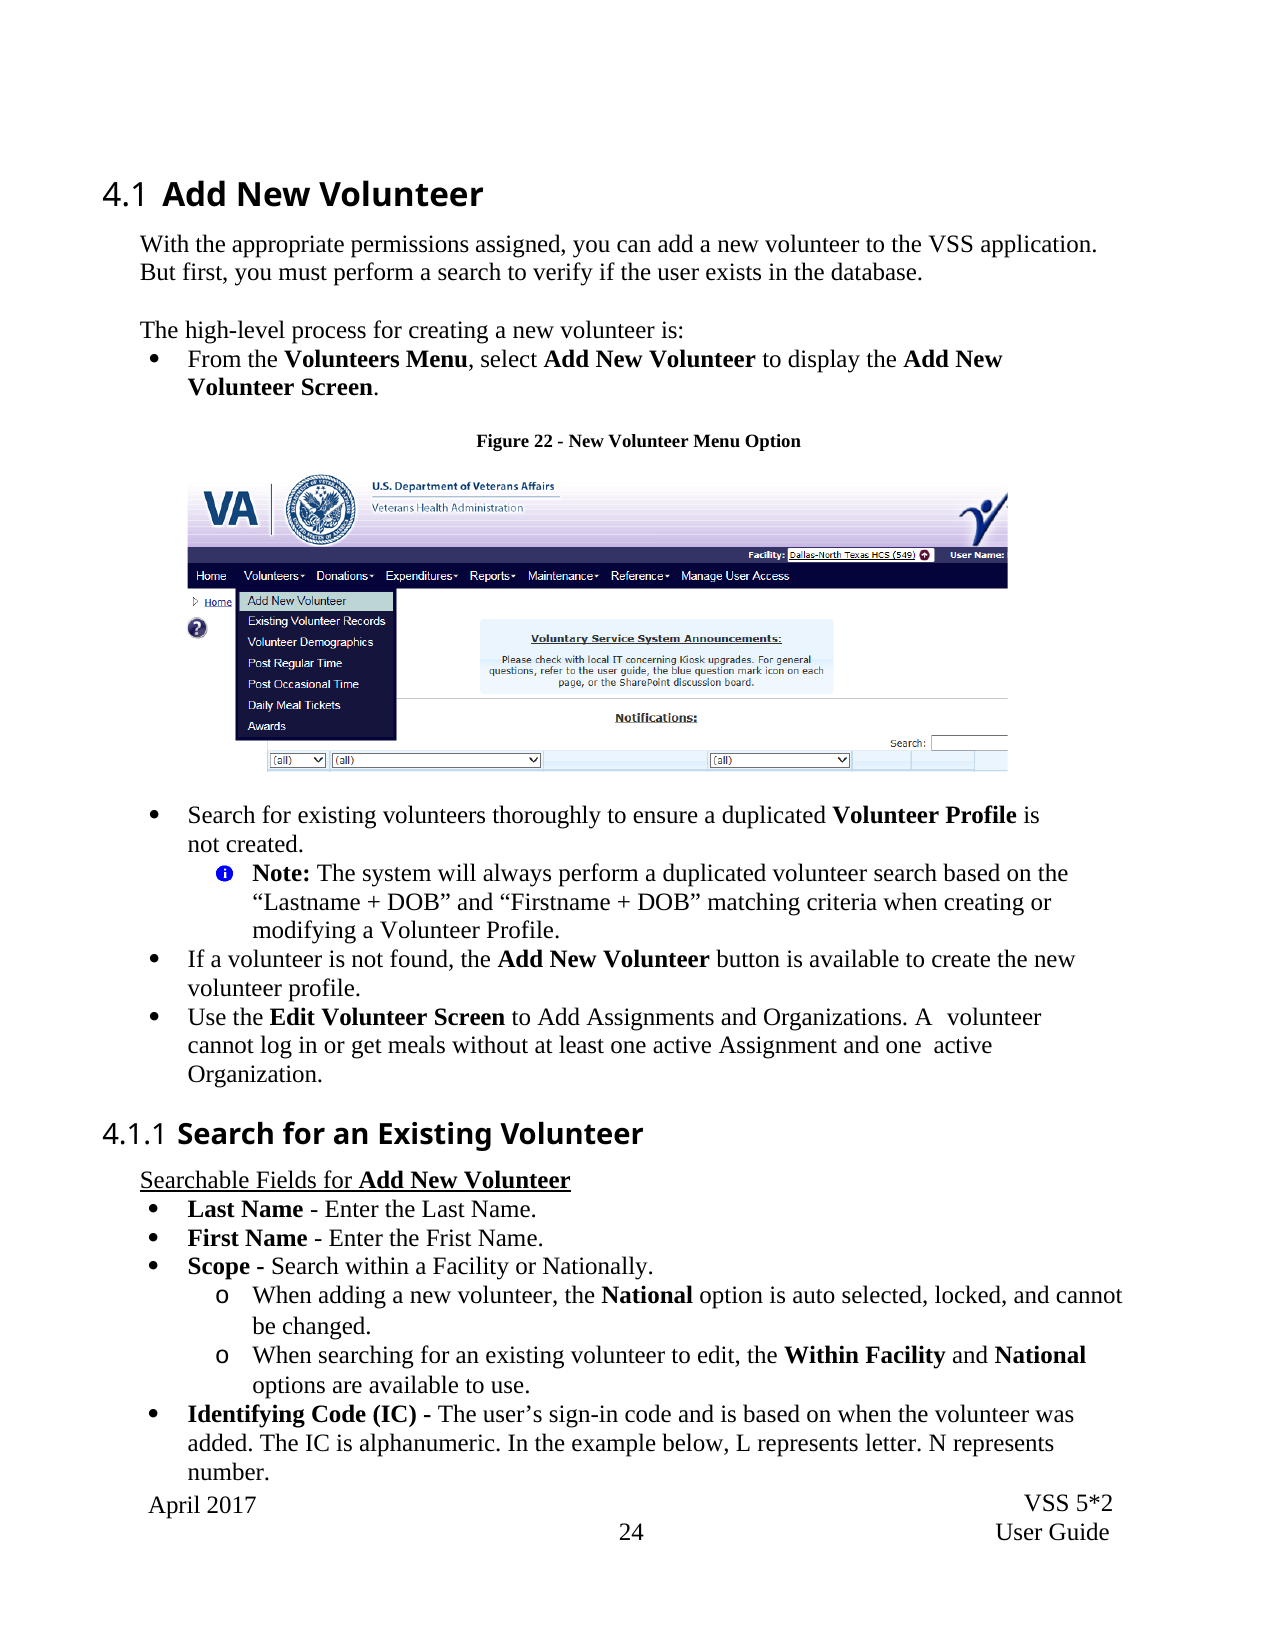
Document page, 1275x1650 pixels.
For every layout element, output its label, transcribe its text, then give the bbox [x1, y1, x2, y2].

list First Name - Enter the Frist Name. [149, 1223, 1137, 1251]
subtitle Search for an Existing Volunteer [102, 1113, 1137, 1153]
list If a volunteer is not found, the Add New Volunteer button is available to create the new volunteer profile. [150, 944, 1137, 1002]
list Search for existing volunteers thoroughly to ensure a duplicated Volunteer Profile is not created. [150, 801, 1074, 858]
list Scope - Search within a Facility or Nationally. [149, 1251, 1137, 1280]
list Last Name - Enter the Last Name. [149, 1194, 1137, 1223]
list From the Volunteers Menu, select Add New Volunteer to display the Add New Volunteer Screen. [150, 344, 1074, 401]
text With the appropriate permissions assigned, you can add a new volunteer to the VSS application. But first, you must perform a search to verify if the user exists in the database. [139, 229, 1137, 286]
text Searchable Fields for Add New Volunteer [139, 1165, 1137, 1194]
subtitle Add New Volunteer [102, 171, 1137, 216]
list When searching for an existing volunteer to edit, the Within Facility and National options are available to use. [214, 1340, 1137, 1399]
list Note: The system will always perform a duplicated volunteer search based on the “Lastname + DOB” and “Firstname + DOB” matching criteria when creating or modifying a Volunteer Profile. [214, 858, 1074, 944]
list Identifying Code (IC) - The user’s sign-in code and is based on when the volunteer was added. The IC is alphanumeric. In the example below, L represents letter. N represents number. [149, 1399, 1137, 1486]
picture [187, 472, 1008, 772]
text The high-level process for creating a new volunteer is: [139, 315, 1137, 344]
picture [215, 864, 233, 882]
list When adding a new volunteer, the National option is auto selected, locked, and cannot be changed. [214, 1280, 1137, 1340]
list Use the Edit Volunteer Screen to Add Assignments and Organizations. A volunteer cannot log in or get meals without at least one active Assignment and one active Organization. [150, 1002, 1063, 1088]
text Figure 22 - New Volunteer Menu Option [139, 430, 1137, 452]
